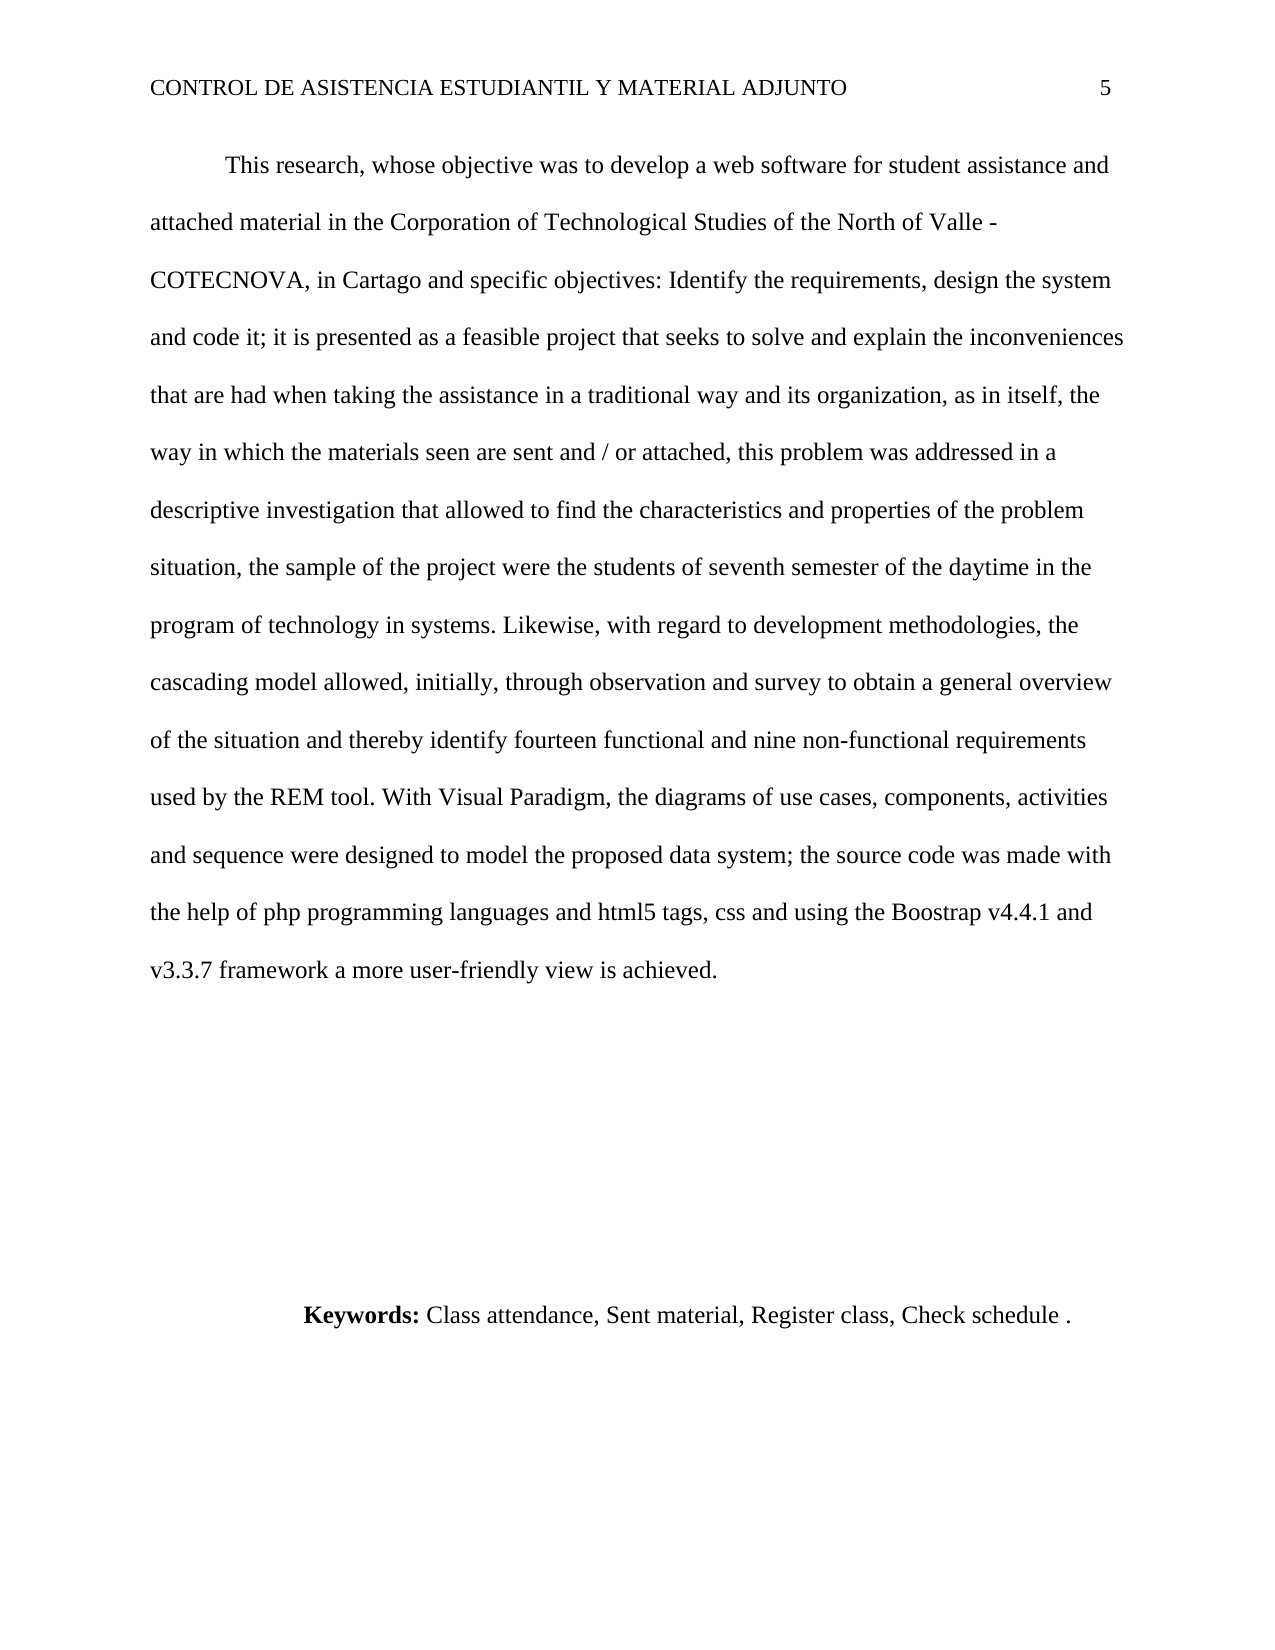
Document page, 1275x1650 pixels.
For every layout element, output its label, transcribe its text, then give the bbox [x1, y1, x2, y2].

text Keywords: Class attendance, Sent material, Register class, Check schedule .Tabla de contenido [250, 1300, 1125, 1329]
text This research, whose objective was to develop a web software for student assistance and attached material in the Corporation of Technological Studies of the North of Valle -COTECNOVA, in Cartago and specific objectives: Identify the requirements, design the system and code it; it is presented as a feasible project that seeks to solve and explain the inconveniences that are had when taking the assistance in a traditional way and its organization, as in itself, the way in which the materials seen are sent and / or attached, this problem was addressed in a descriptive investigation that allowed to find the characteristics and properties of the problem situation, the sample of the project were the students of seventh semester of the daytime in the program of technology in systems. Likewise, with regard to development methodologies, the cascading model allowed, initially, through observation and survey to obtain a general overview of the situation and thereby identify fourteen functional and nine non-functional requirements used by the REM tool. With Visual Paradigm, the diagrams of use cases, components, activities and sequence were designed to model the proposed data system; the source code was made with the help of php programming languages and html5 tags, css and using the Boostrap v4.4.1 and v3.3.7 framework a more user-friendly view is achieved. [150, 150, 1125, 984]
